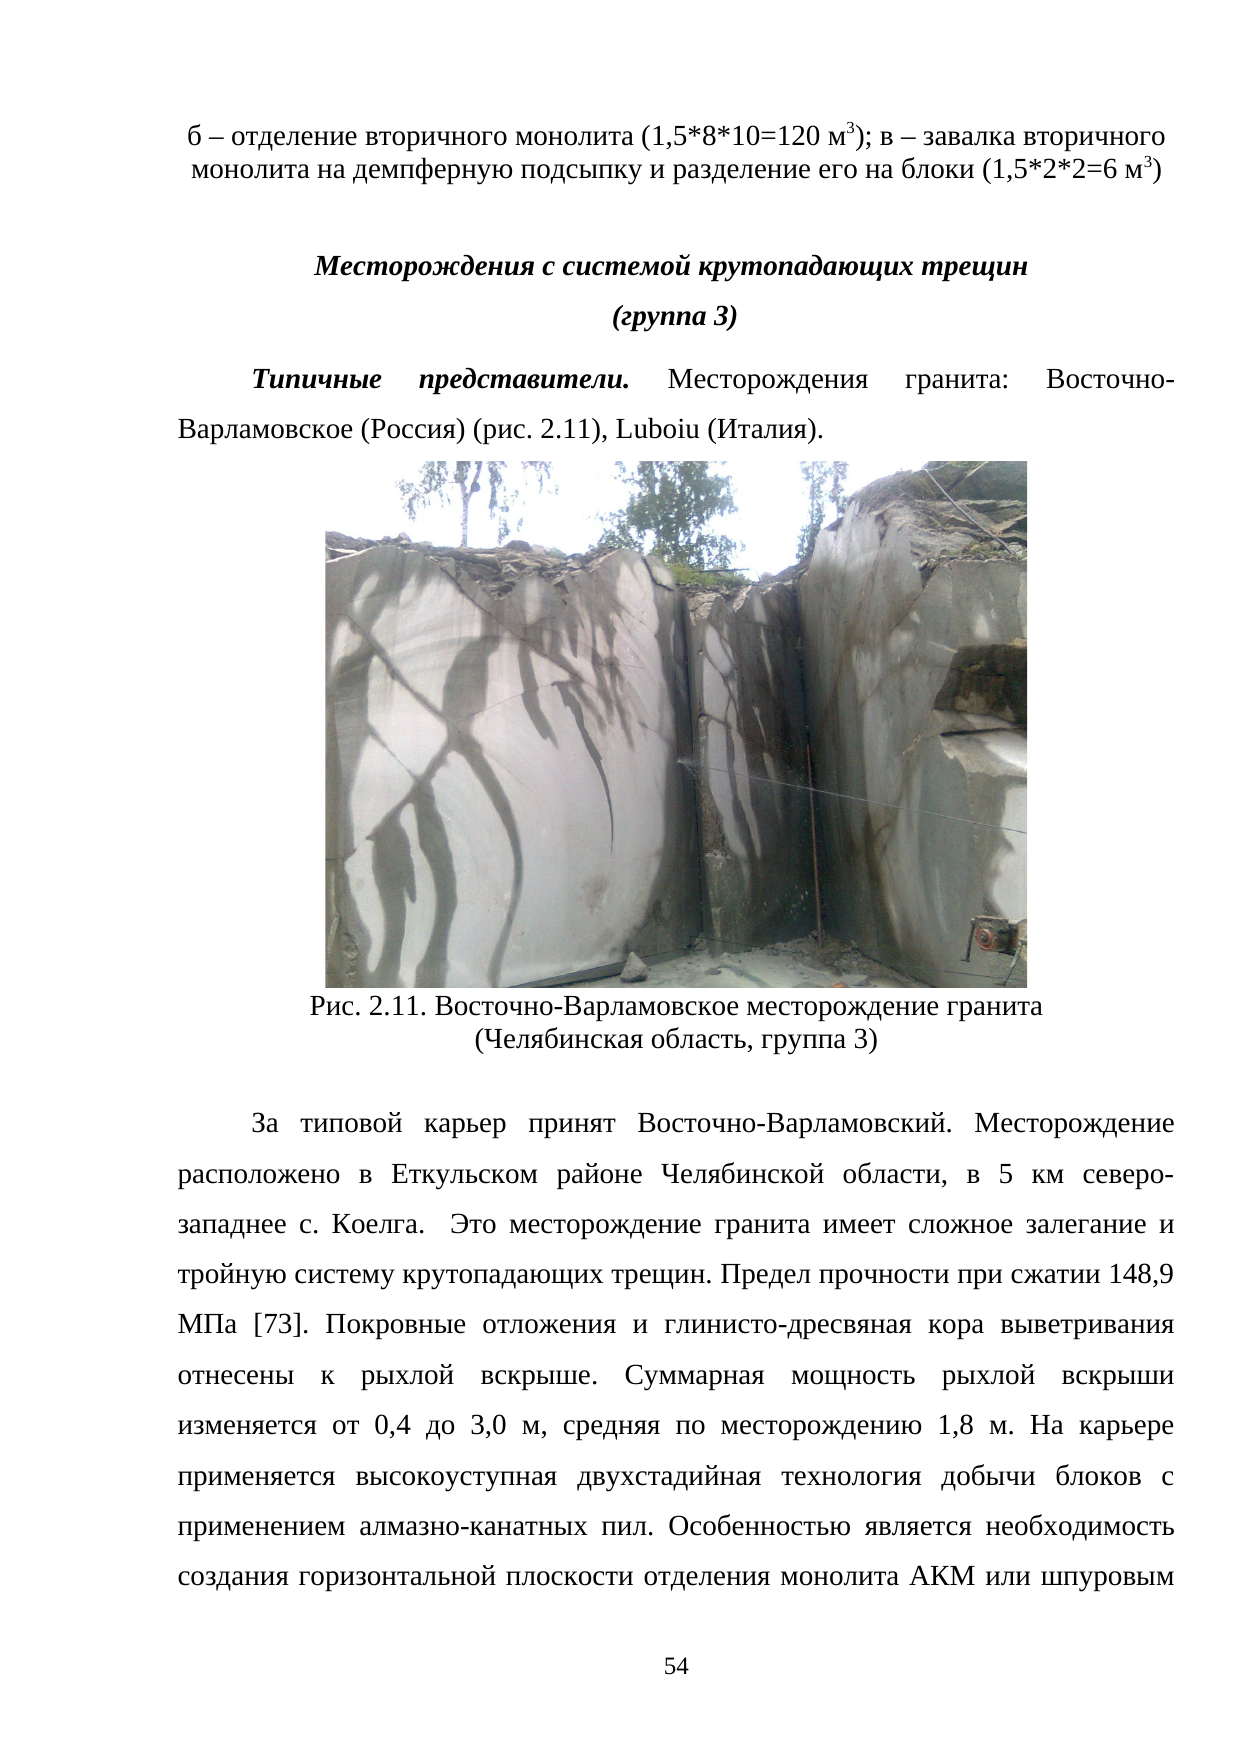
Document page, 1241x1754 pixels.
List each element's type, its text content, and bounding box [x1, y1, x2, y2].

text Рис. 2.11. Восточно-Варламовское месторождение гранита [177, 988, 1175, 1022]
text б – отделение вторичного монолита (1,5*8*10=120 м3); в – завалка вторичного монолита на демпферную подсыпку и разделение его на блоки (1,5*2*2=6 м3) [177, 118, 1175, 185]
picture [325, 461, 1028, 988]
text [177, 1105, 1175, 1592]
text (Челябинская область, группа 3) [177, 1022, 1175, 1055]
text Месторождения с системой крутопадающих трещин (группа 3) [177, 248, 1175, 332]
text Типичные представители. Месторождения гранита: Восточно-Варламовское (Россия) (рис. 2.11), Luboiu (Италия). [177, 361, 1175, 445]
